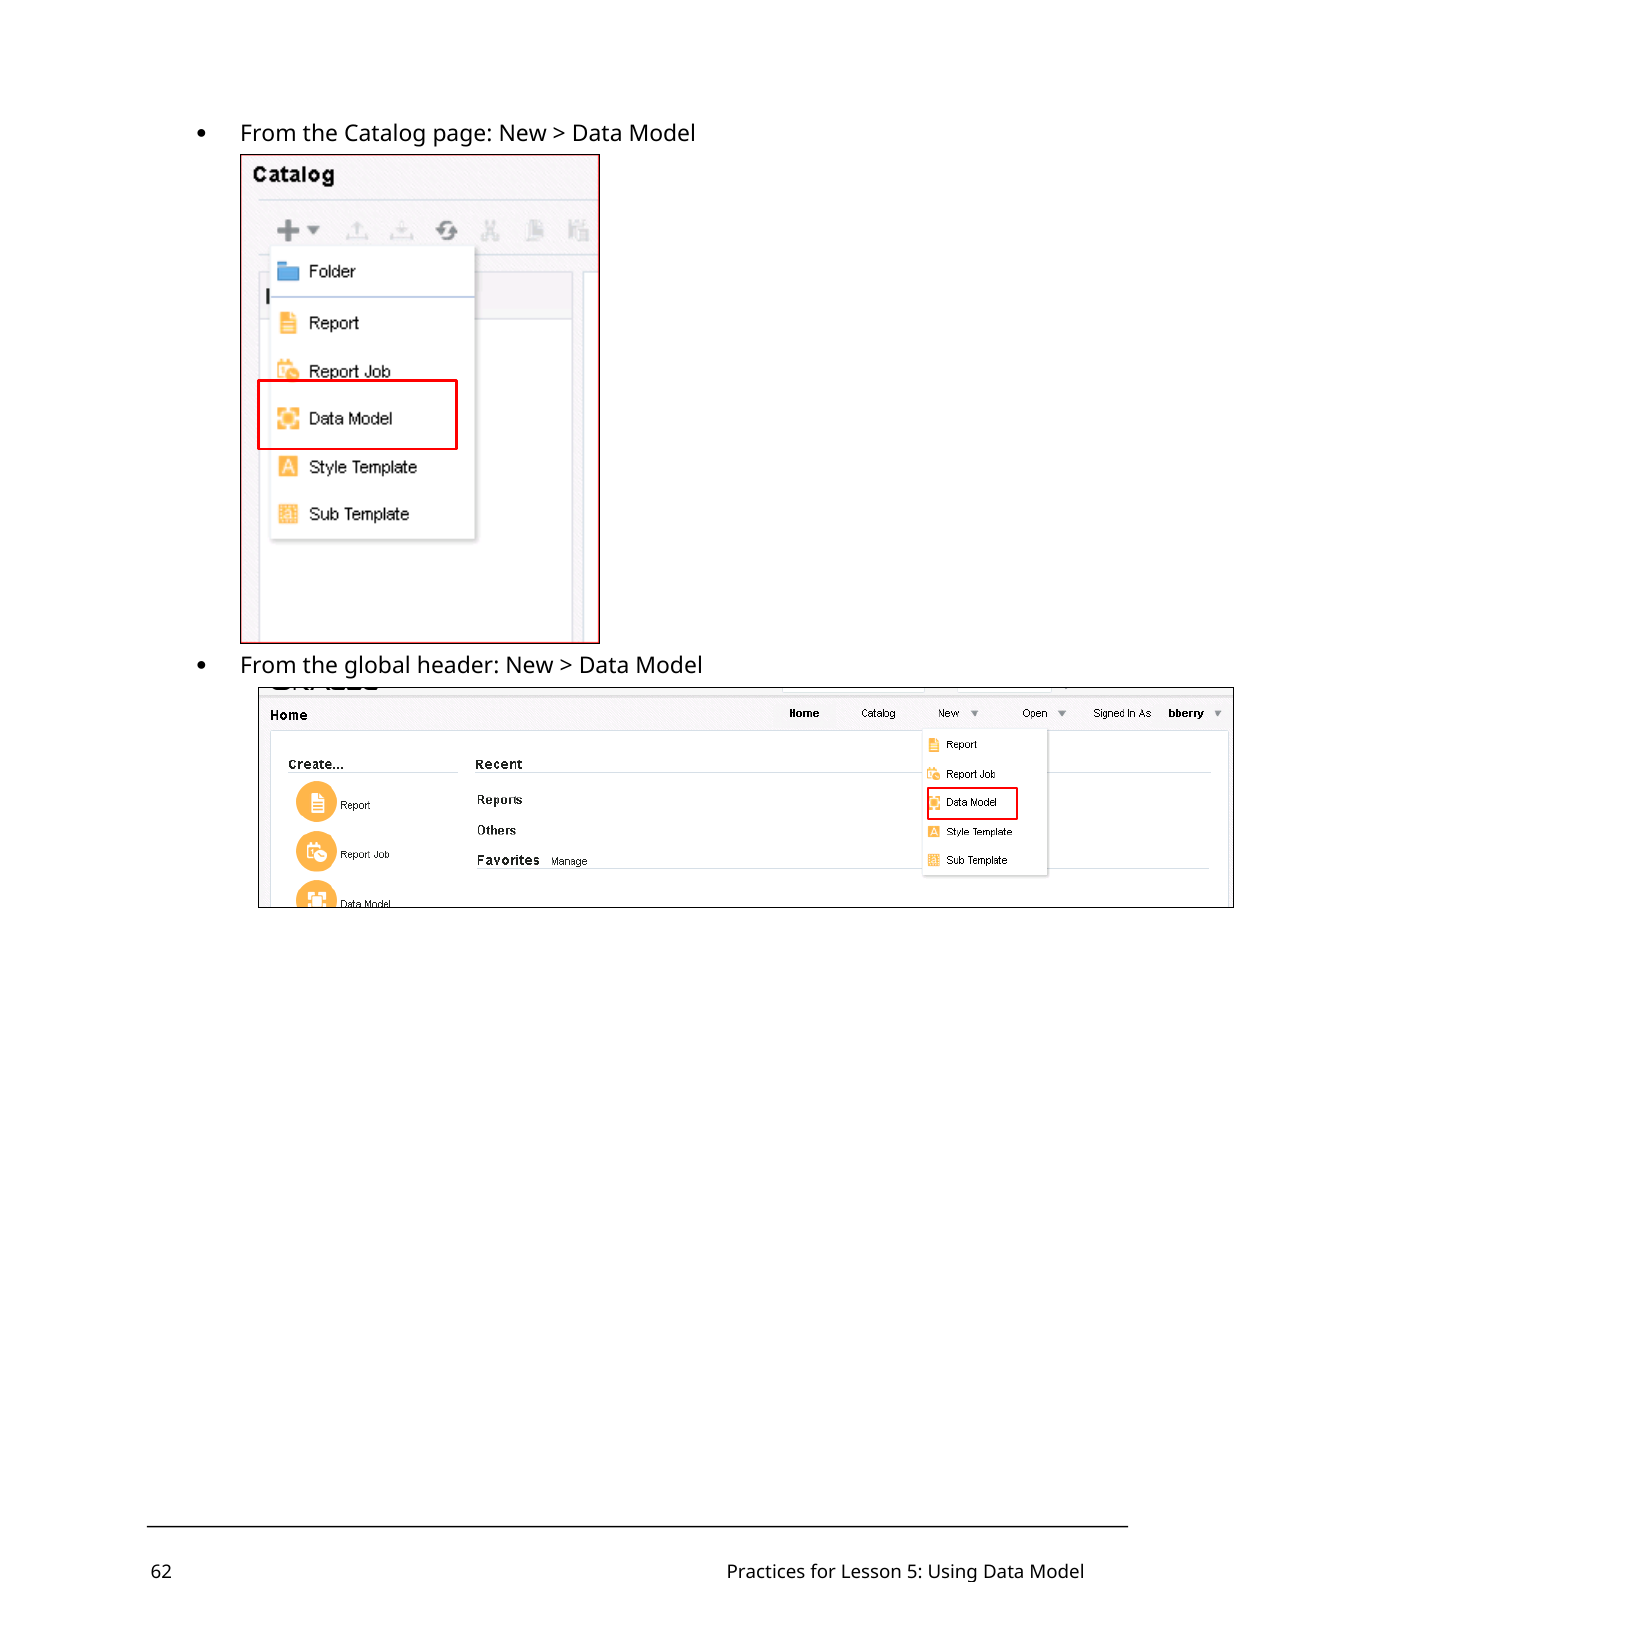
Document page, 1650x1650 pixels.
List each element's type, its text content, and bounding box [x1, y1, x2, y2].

picture [259, 688, 1233, 907]
list From the Catalog page: New > Data Model [197, 117, 1414, 148]
list From the global header: New > Data Model [197, 153, 1414, 680]
